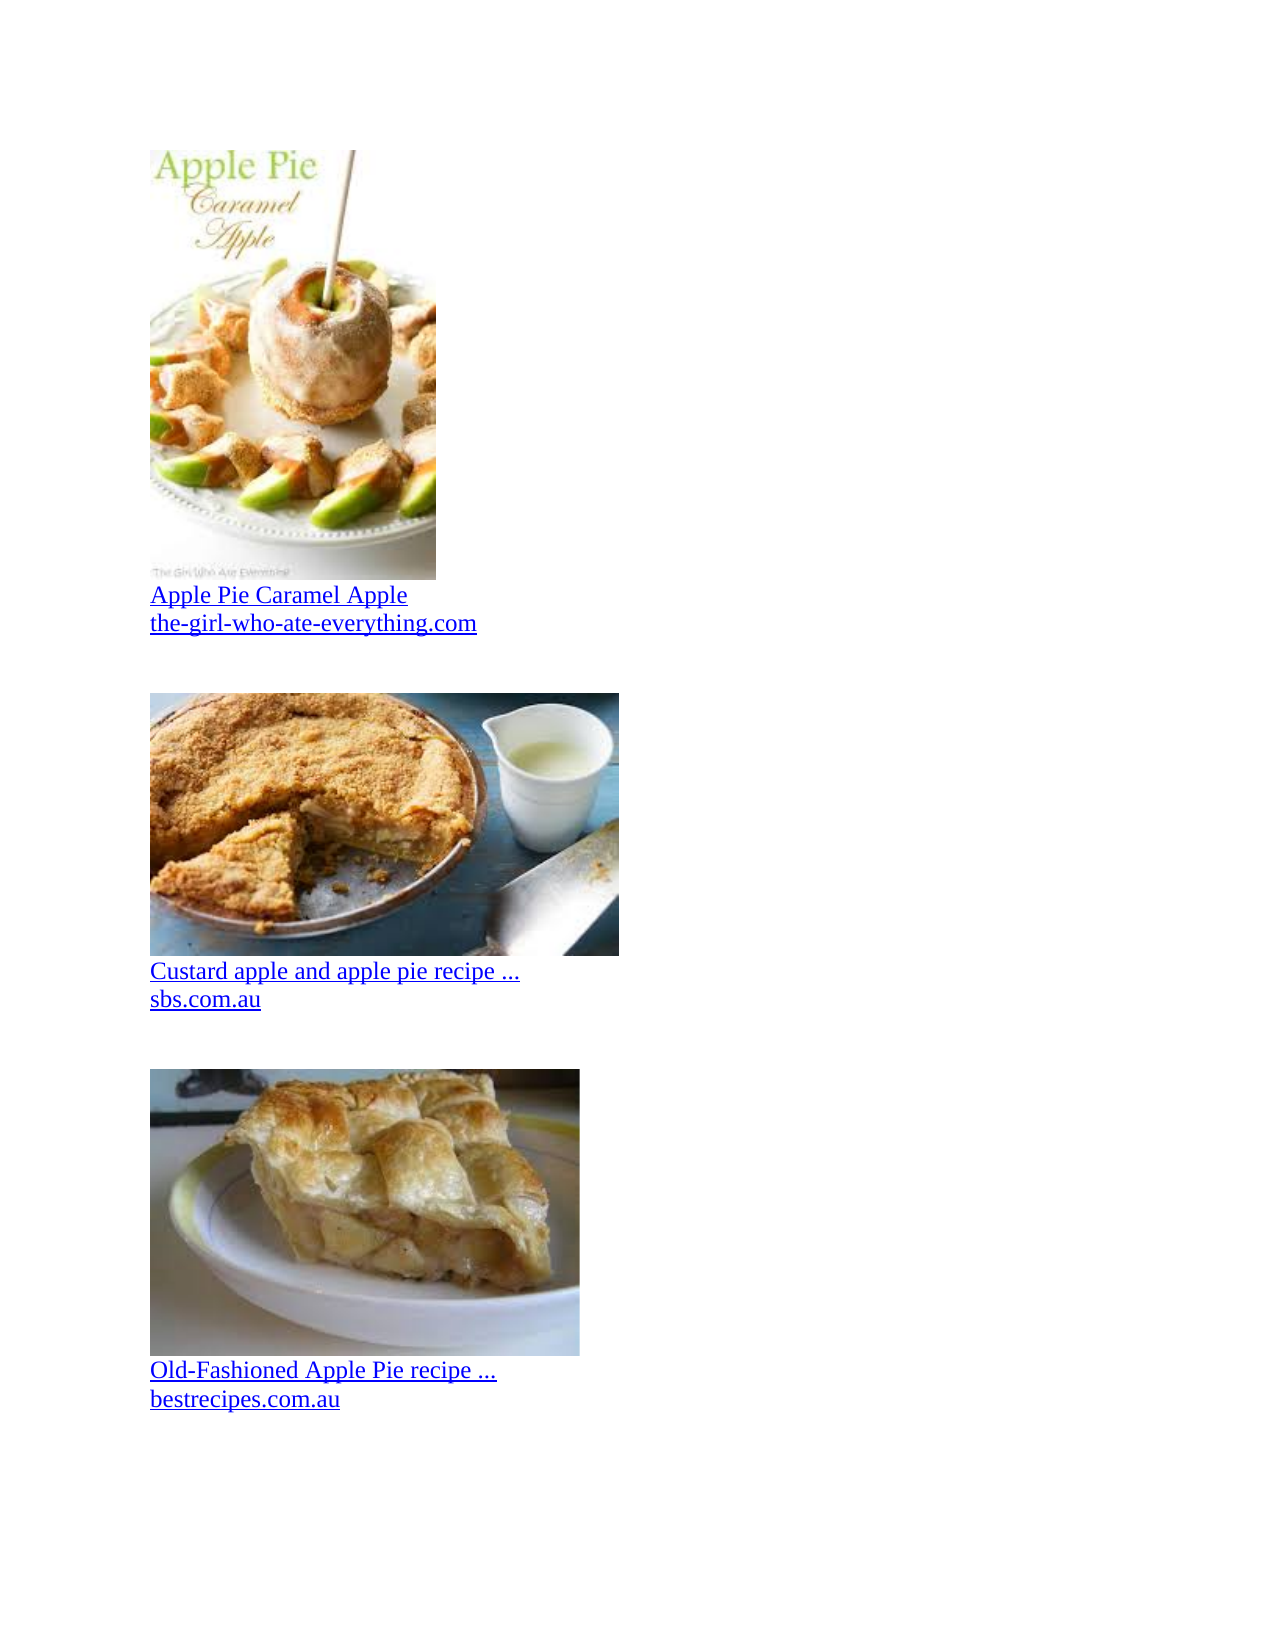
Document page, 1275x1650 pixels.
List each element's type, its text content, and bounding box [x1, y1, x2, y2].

text Old-Fashioned Apple Pie recipe ... [150, 1355, 1125, 1384]
picture [150, 150, 436, 580]
text sbs.com.au [150, 984, 1125, 1013]
text bestrecipes.com.au [150, 1384, 1125, 1413]
text Custard apple and apple pie recipe ... [150, 956, 1125, 984]
text the-girl-who-ate-everything.com [150, 608, 1125, 637]
text Apple Pie Caramel Apple [150, 580, 1125, 608]
picture [150, 1069, 580, 1356]
picture [150, 693, 619, 956]
